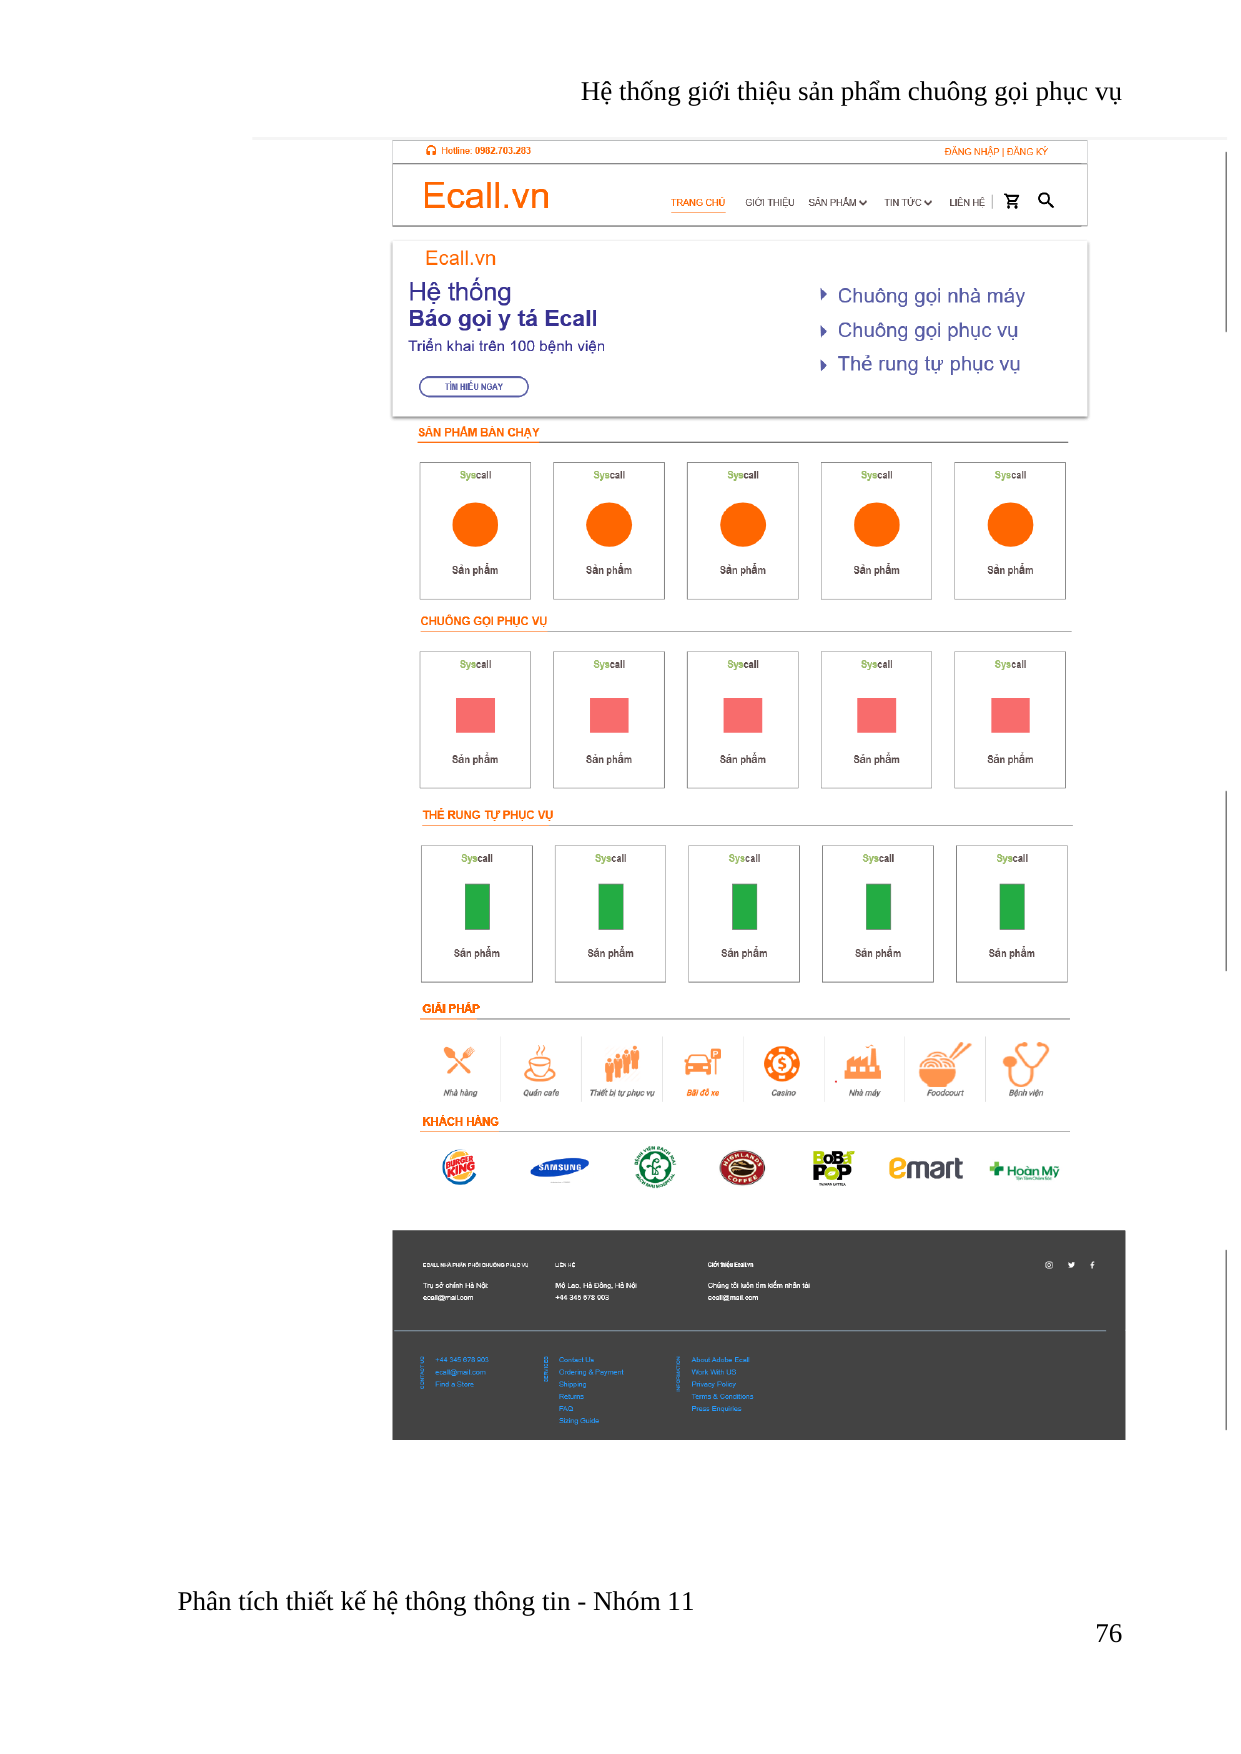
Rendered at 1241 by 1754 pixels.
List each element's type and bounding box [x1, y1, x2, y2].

picture [252, 1106, 1228, 1440]
picture [252, 609, 1228, 1104]
picture [252, 137, 1228, 607]
